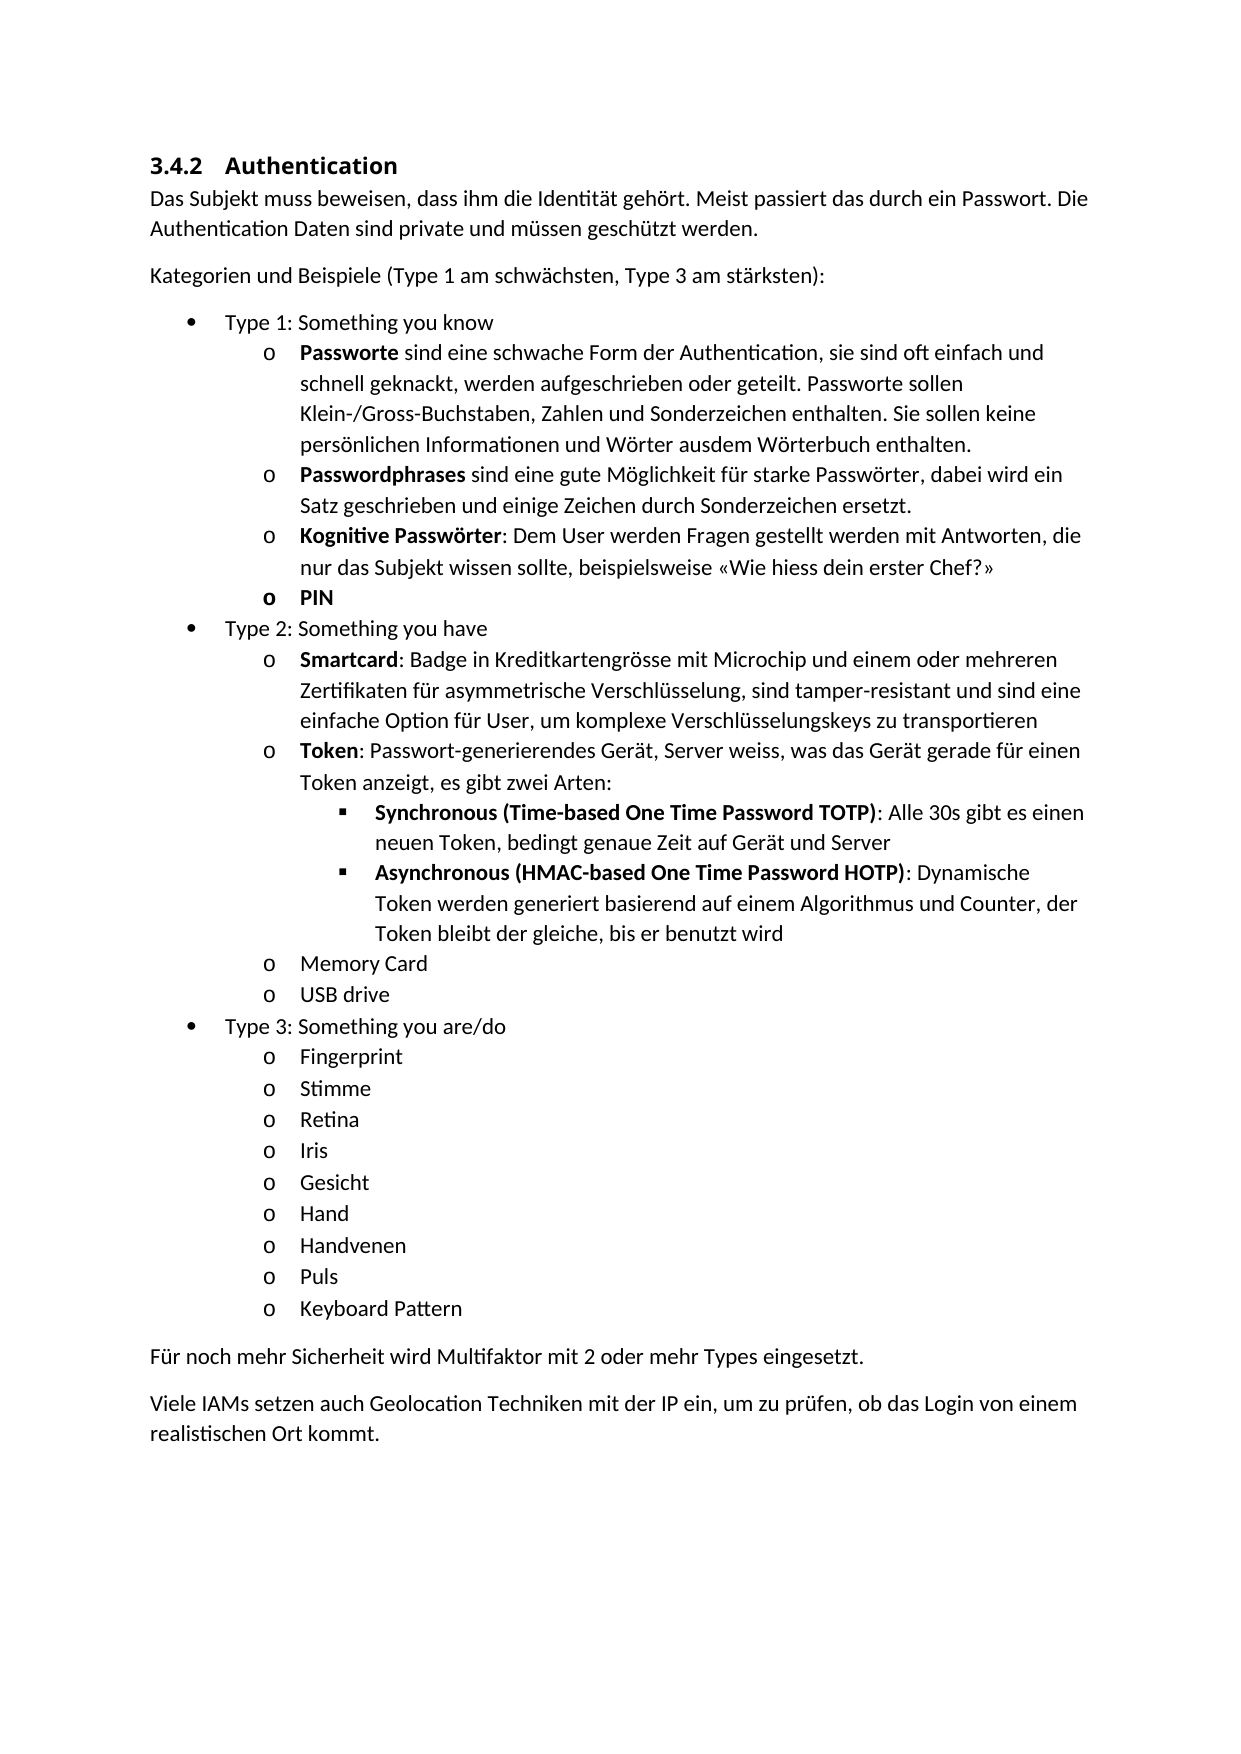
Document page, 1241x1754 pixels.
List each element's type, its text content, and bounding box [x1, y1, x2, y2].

list Keyboard Pattern [262, 1294, 1090, 1323]
text Viele IAMs setzen auch Geolocation Techniken mit der IP ein, um zu prüfen, ob das Login von einem realistischen Ort kommt. [150, 1389, 1090, 1447]
list Passwordphrases sind eine gute Möglichkeit für starke Passwörter, dabei wird ein Satz geschrieben und einige Zeichen durch Sonderzeichen ersetzt. [262, 460, 1090, 519]
list Synchronous (Time-based One Time Password TOTP): Alle 30s gibt es einen neuen Token, bedingt genaue Zeit auf Gerät und Server [337, 798, 1090, 856]
list Kognitive Passwörter: Dem User werden Fragen gestellt werden mit Antworten, die nur das Subjekt wissen sollte, beispielsweise «Wie hiess dein erster Chef?» [262, 521, 1090, 581]
list Iris [262, 1137, 1090, 1166]
list Fingerprint [262, 1042, 1090, 1071]
text Das Subjekt muss beweisen, dass ihm die Identität gehört. Meist passiert das durch ein Passwort. Die Authentication Daten sind private und müssen geschützt werden. [150, 184, 1090, 242]
list PIN [262, 583, 1090, 612]
text Für noch mehr Sicherheit wird Multifaktor mit 2 oder mehr Types eingesetzt. [150, 1342, 1090, 1370]
list Type 3: Something you are/do [187, 1012, 1090, 1040]
list Memory Card [262, 949, 1090, 978]
list Retina [262, 1105, 1090, 1134]
list Stimme [262, 1074, 1090, 1103]
list Gesicht [262, 1168, 1090, 1197]
list Asynchronous (HMAC-based One Time Password HOTP): Dynamische Token werden generiert basierend auf einem Algorithmus und Counter, der Token bleibt der gleiche, bis er benutzt wird [337, 858, 1090, 947]
list Smartcard: Badge in Kreditkartengrösse mit Microchip und einem oder mehreren Zertifikaten für asymmetrische Verschlüsselung, sind tamper-resistant und sind eine einfache Option für User, um komplexe Verschlüsselungskeys zu transportieren [262, 645, 1090, 734]
subtitle Authentication [150, 150, 1090, 181]
list Type 2: Something you have [187, 614, 1090, 642]
list Type 1: Something you know [187, 308, 1090, 336]
list Token: Passwort-generierendes Gerät, Server weiss, was das Gerät gerade für einen Token anzeigt, es gibt zwei Arten: [262, 736, 1090, 796]
list Handvenen [262, 1231, 1090, 1260]
list Hand [262, 1199, 1090, 1229]
text Kategorien und Beispiele (Type 1 am schwächsten, Type 3 am stärksten): [150, 261, 1090, 289]
list Puls [262, 1262, 1090, 1292]
list Passworte sind eine schwache Form der Authentication, sie sind oft einfach und schnell geknackt, werden aufgeschrieben oder geteilt. Passworte sollen Klein-/Gross-Buchstaben, Zahlen und Sonderzeichen enthalten. Sie sollen keine persönlichen Informationen und Wörter ausdem Wörterbuch enthalten. [262, 338, 1090, 458]
list USB drive [262, 981, 1090, 1010]
